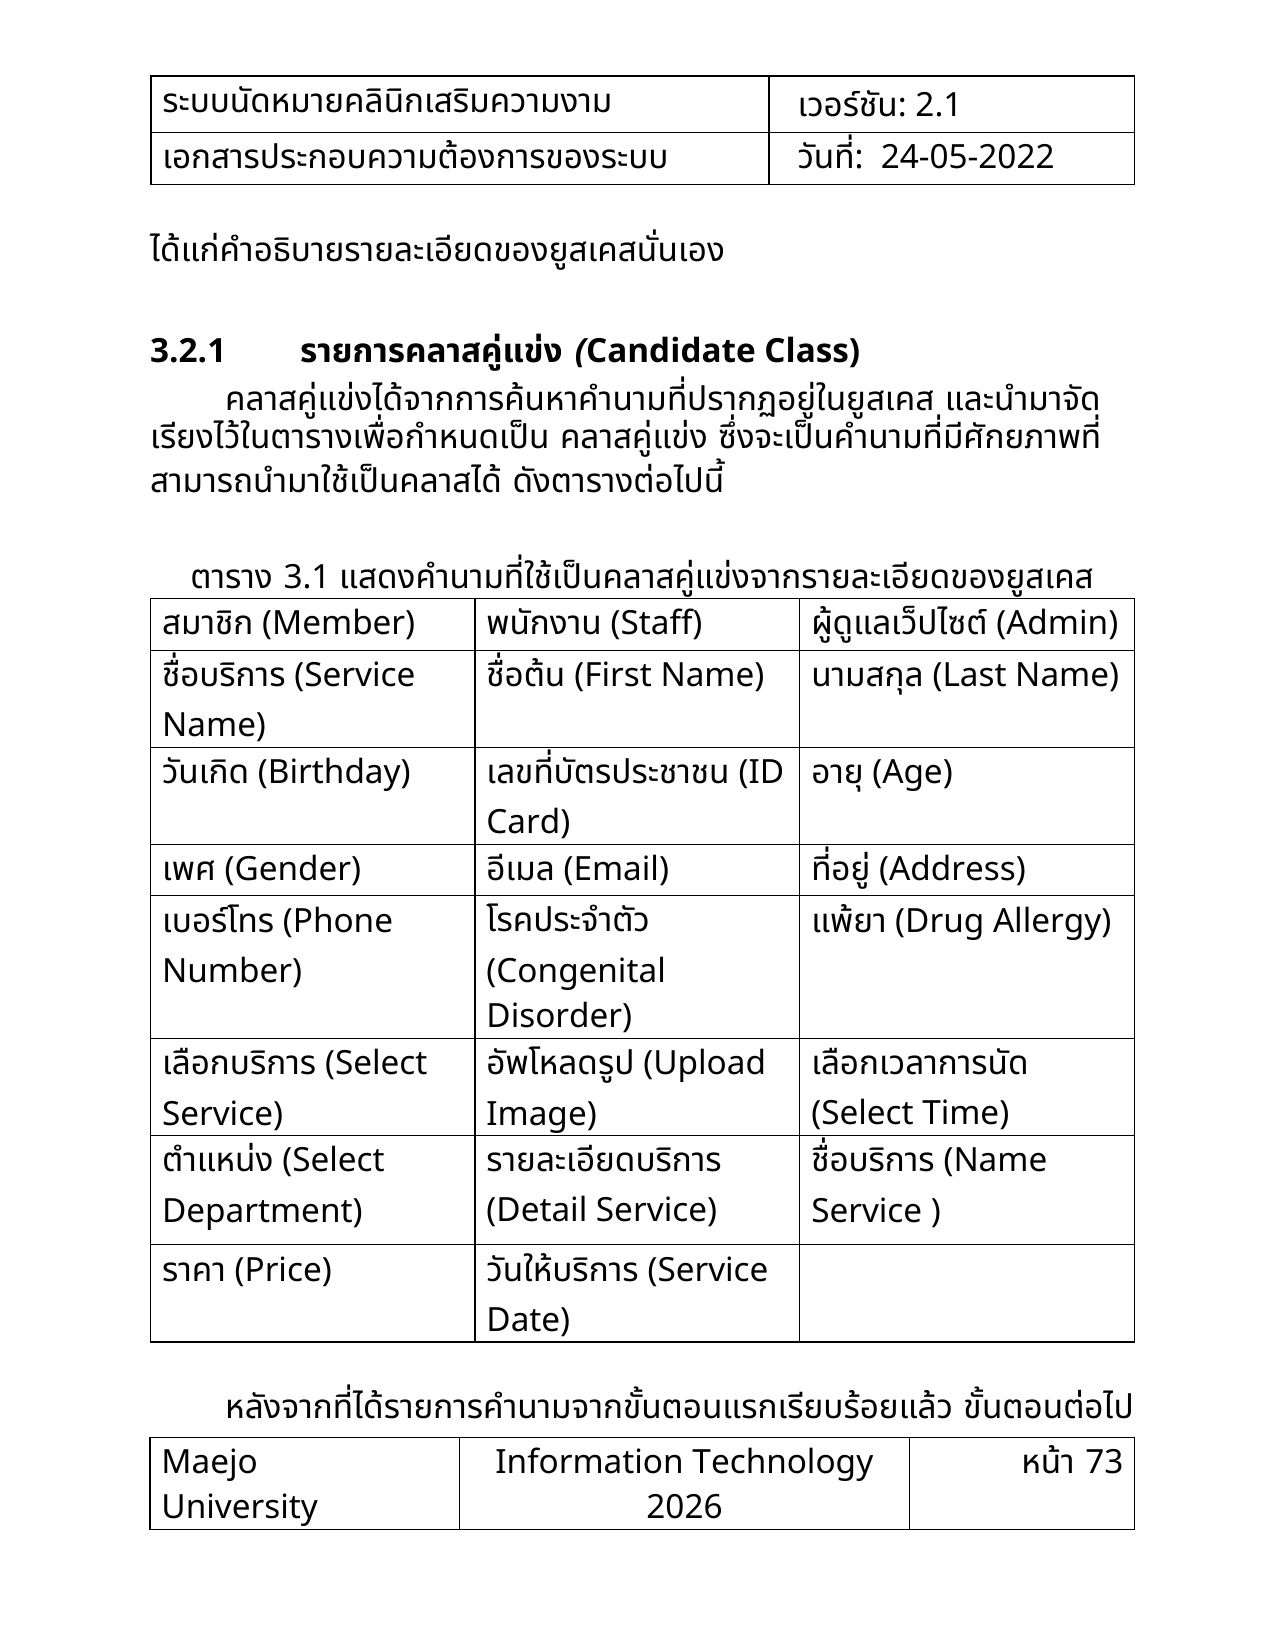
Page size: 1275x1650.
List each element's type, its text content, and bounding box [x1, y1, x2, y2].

table_cell [800, 1245, 1134, 1341]
table_cell เพศ (Gender) [151, 845, 474, 895]
table_cell แพ้ยา (Drug Allergy) [800, 896, 1134, 1038]
table_cell นามสกุล (Last Name) [800, 651, 1134, 747]
text ตาราง 3.1 แสดงคำนามที่ใช้เป็นคลาสคู่แข่งจากรายละเอียดของยูสเคส [150, 552, 1134, 598]
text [150, 1388, 1134, 1427]
table_cell ชื่อบริการ (Service Name) [151, 651, 474, 747]
text คลาสคู่แข่งได้จากการค้นหาคำนามที่ปรากฏอยู่ในยูสเคส และนำมาจัดเรียงไว้ในตารางเพื่อกำหนดเป็น คลาสคู่แข่ง ซึ่งจะเป็นคำนามที่มีศักยภาพที่สามารถนำมาใช้เป็นคลาสได้ ดังตารางต่อไปนี้ [150, 379, 1134, 507]
table_cell อัพโหลดรูป (Upload Image) [476, 1039, 799, 1135]
table_cell ชื่อบริการ (Name Service ) [800, 1136, 1134, 1244]
table_cell ที่อยู่ (Address) [800, 845, 1134, 895]
table_cell เลือกเวลาการนัด (Select Time) [800, 1039, 1134, 1135]
table_header ผู้ดูแลเว็ปไซต์ (Admin) [800, 599, 1134, 649]
table_cell เลขที่บัตรประชาชน (ID Card) [476, 748, 799, 844]
table_cell เลือกบริการ (Select Service) [151, 1039, 474, 1135]
table_cell ราคา (Price) [151, 1245, 474, 1341]
table_cell วันให้บริการ (Service Date) [476, 1245, 799, 1341]
table_cell รายละเอียดบริการ (Detail Service) [476, 1136, 799, 1244]
table_header พนักงาน (Staff) [476, 599, 799, 649]
table_cell วันเกิด (Birthday) [151, 748, 474, 844]
subtitle รายการคลาสคู่แข่ง (Candidate Class) [150, 327, 1134, 373]
table_cell อายุ (Age) [800, 748, 1134, 844]
table_cell โรคประจำตัว (Congenital Disorder) [476, 896, 799, 1038]
table_cell เบอร์โทร (Phone Number) [151, 896, 474, 1038]
table_cell ชื่อต้น (First Name) [476, 651, 799, 747]
table_cell อีเมล (Email) [476, 845, 799, 895]
table_header สมาชิก (Member) [151, 599, 474, 649]
table_cell ตำแหน่ง (Select Department) [151, 1136, 474, 1244]
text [150, 231, 1134, 269]
